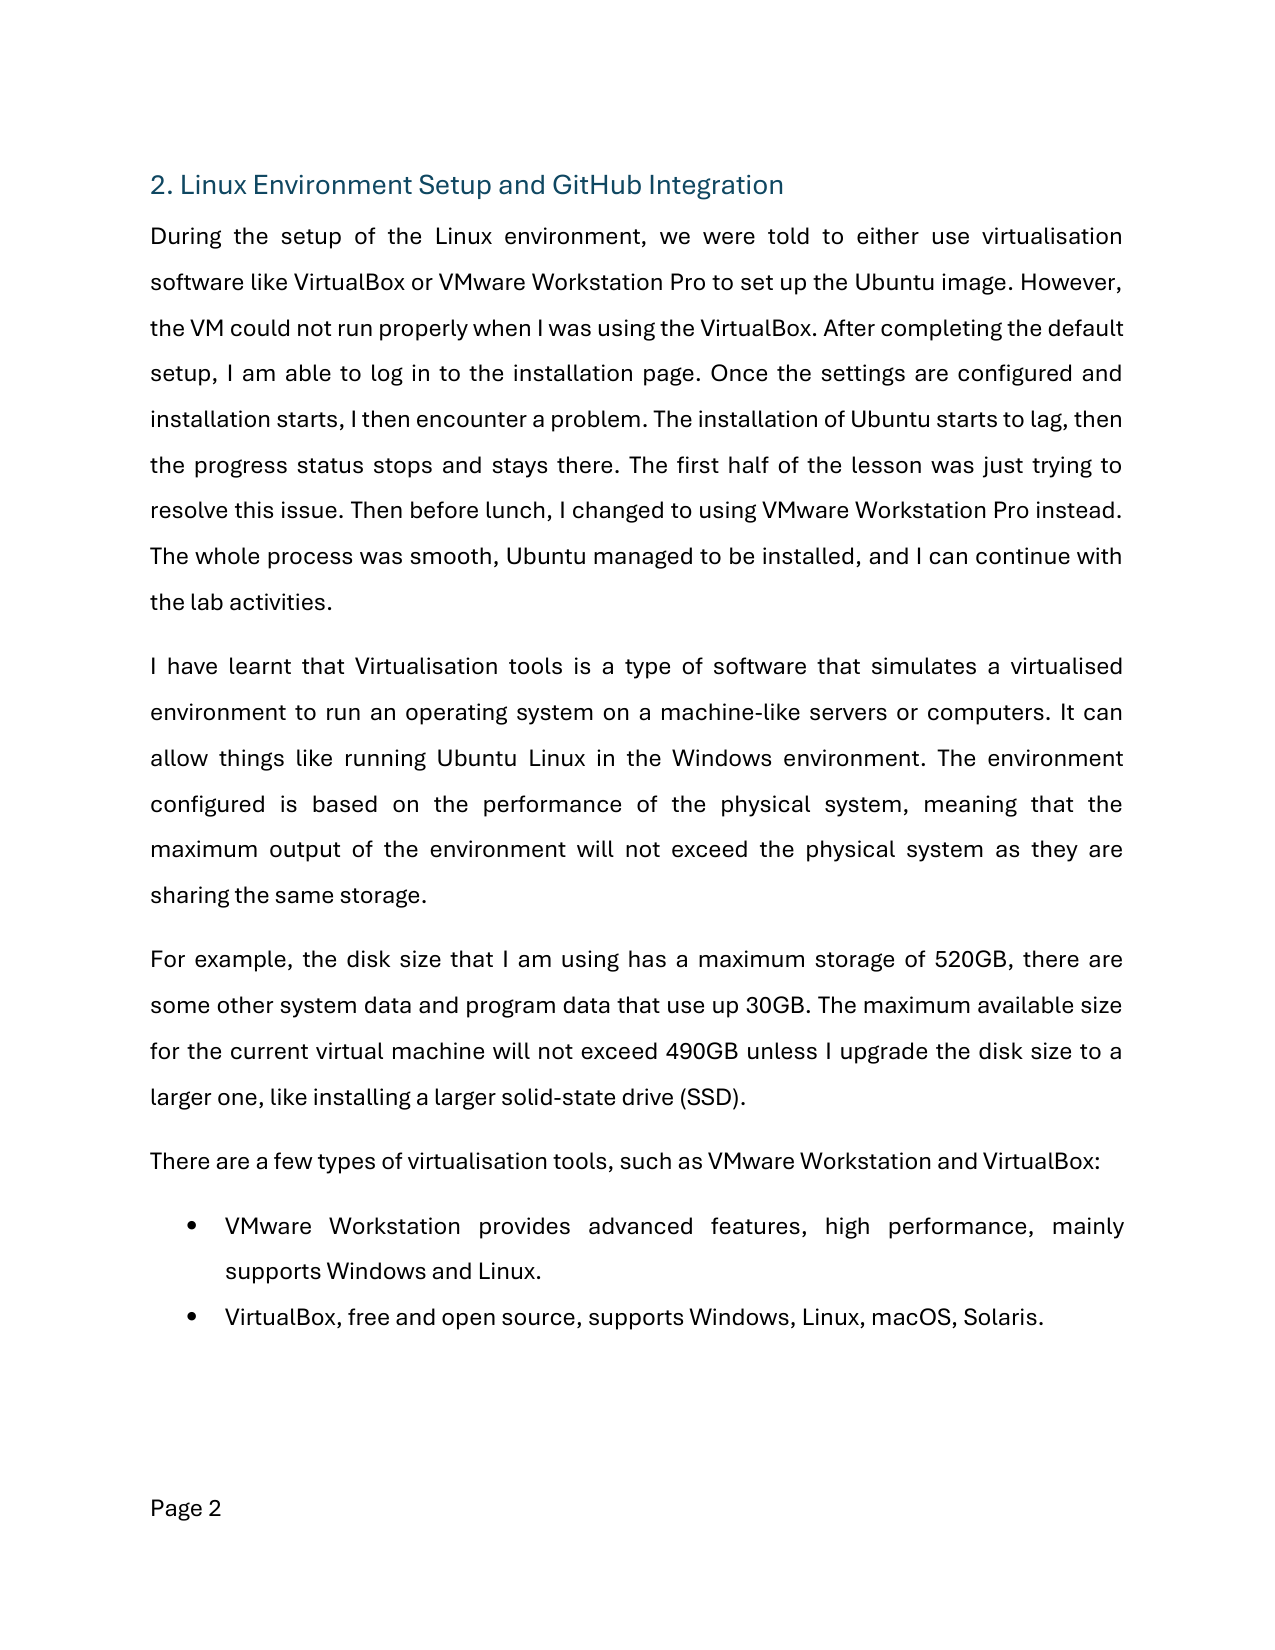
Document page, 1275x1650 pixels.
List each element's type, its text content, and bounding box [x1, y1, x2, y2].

text For example, the disk size that I am using has a maximum storage of 520GB, there are some other system data and program data that use up 30GB. The maximum available size for the current virtual machine will not exceed 490GB unless I upgrade the disk size to a larger one, like installing a larger solid-state drive (SSD). [150, 944, 1125, 1112]
text During the setup of the Linux environment, we were told to either use virtualisation software like VirtualBox or VMware Workstation Pro to set up the Ubuntu image. However, the VM could not run properly when I was using the VirtualBox. After completing the default setup, I am able to log in to the installation page. Once the settings are configured and installation starts, I then encounter a problem. The installation of Ubuntu starts to lag, then the progress status stops and stays there. The first half of the lesson was just trying to resolve this issue. Then before lunch, I changed to using VMware Workstation Pro instead. The whole process was smooth, Ubuntu managed to be installed, and I can continue with the lab activities. [150, 221, 1125, 617]
list VirtualBox, free and open source, supports Windows, Linux, macOS, Solaris. [187, 1302, 1125, 1333]
text There are a few types of virtualisation tools, such as VMware Workstation and VirtualBox: [150, 1146, 1125, 1177]
subtitle 2. Linux Environment Setup and GitHub Integration [150, 167, 1125, 202]
list VMware Workstation provides advanced features, high performance, mainly supports Windows and Linux. [187, 1211, 1125, 1287]
text I have learnt that Virtualisation tools is a type of software that simulates a virtualised environment to run an operating system on a machine-like servers or computers. It can allow things like running Ubuntu Linux in the Windows environment. The environment configured is based on the performance of the physical system, meaning that the maximum output of the environment will not exceed the physical system as they are sharing the same storage. [150, 651, 1125, 911]
